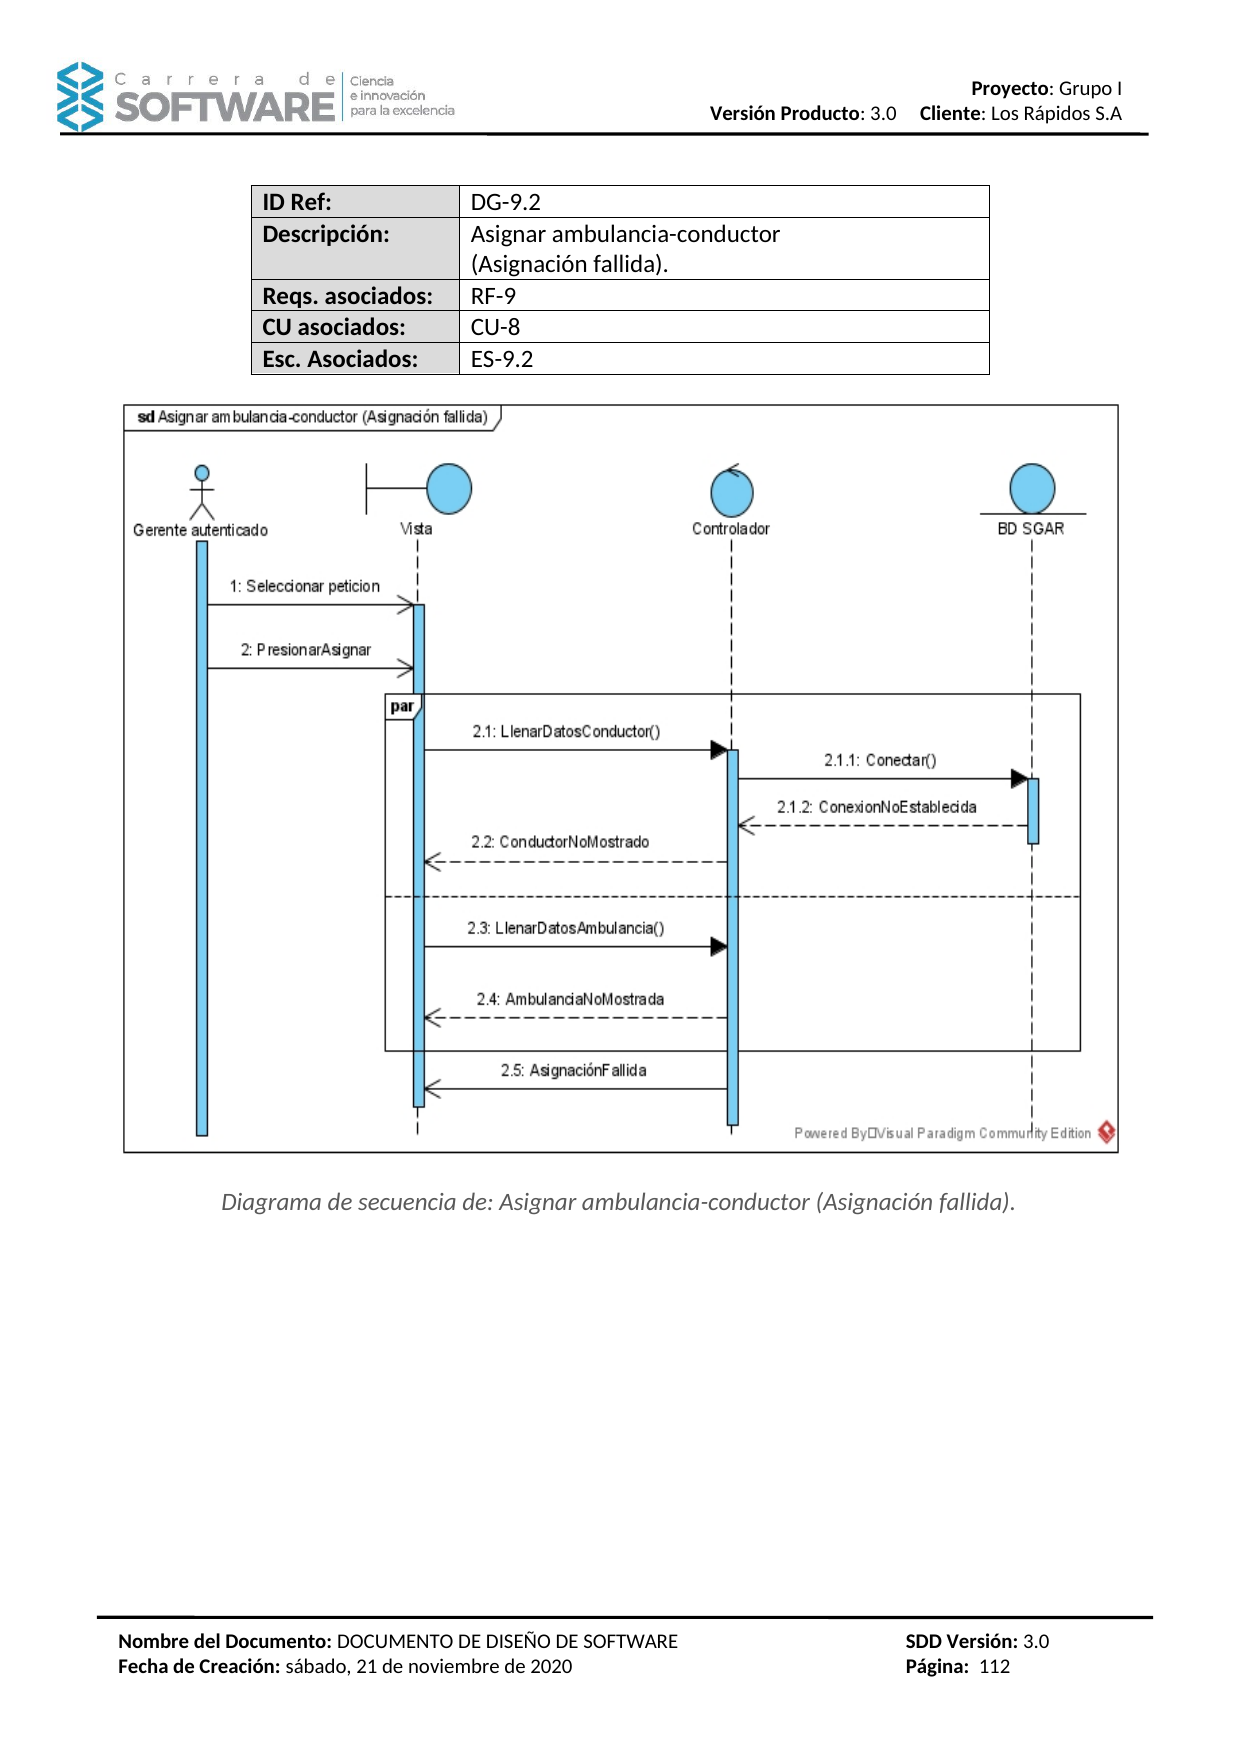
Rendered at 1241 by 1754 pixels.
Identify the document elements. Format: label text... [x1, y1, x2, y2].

table_cell ES-9.2 [460, 343, 989, 373]
table_cell Esc. Asociados: [252, 343, 459, 373]
text Diagrama de secuencia de: Asignar ambulancia-conductor (Asignación fallida). [118, 1186, 1122, 1217]
picture [118, 403, 1123, 1158]
table_cell RF-9 [460, 280, 989, 310]
table_cell Reqs. asociados: [252, 280, 459, 310]
table_cell Asignar ambulancia-conductor (Asignación fallida). [460, 218, 989, 279]
table_cell Descripción: [252, 218, 459, 279]
table_cell CU asociados: [252, 311, 459, 342]
picture [46, 46, 461, 154]
table_cell CU-8 [460, 311, 989, 342]
table_header DG-9.2 [460, 186, 989, 217]
table_header ID Ref: [252, 186, 459, 217]
